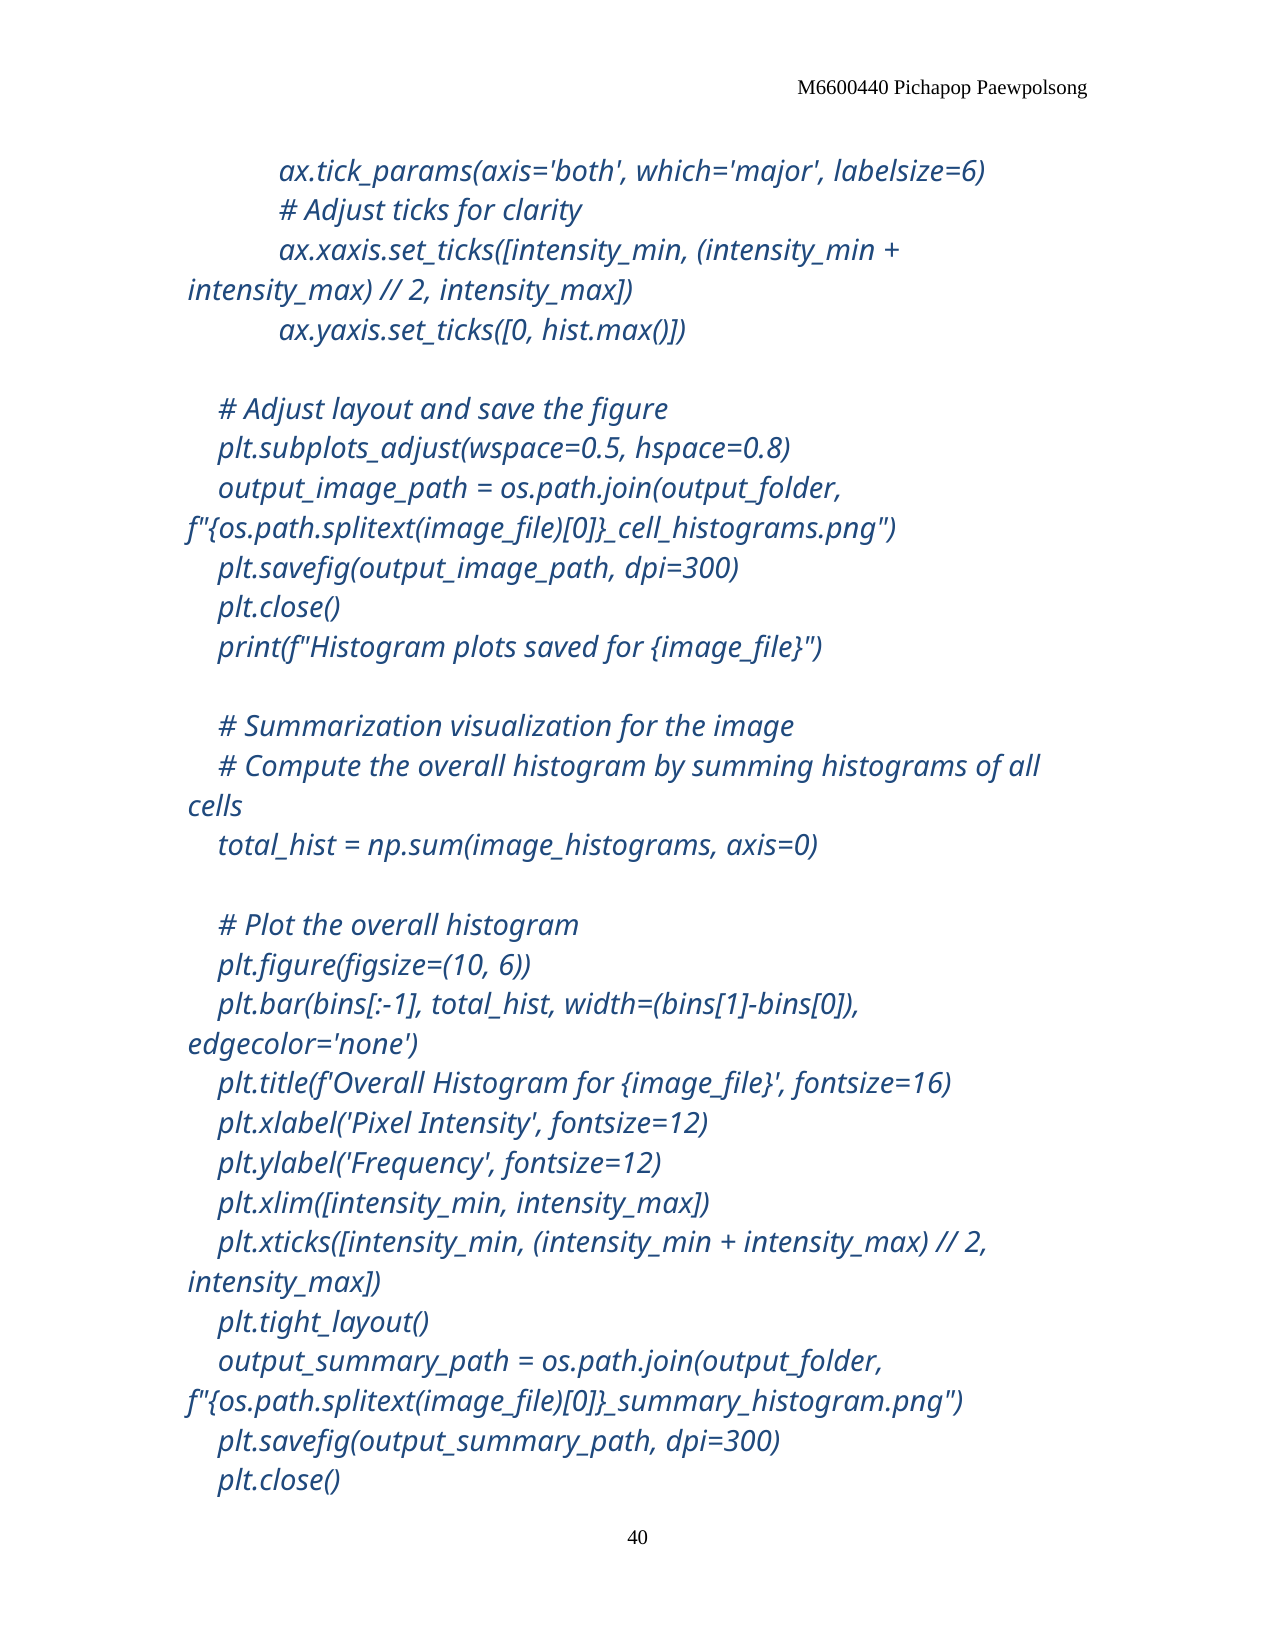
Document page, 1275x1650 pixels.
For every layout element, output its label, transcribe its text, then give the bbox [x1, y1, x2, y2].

text ax.yaxis.set_ticks([0, hist.max()]) [187, 309, 1087, 348]
text total_hist = np.sum(image_histograms, axis=0) [187, 825, 1087, 864]
text plt.close() [187, 587, 1087, 626]
text # Adjust layout and save the figure [187, 388, 1087, 428]
text plt.ylabel('Frequency', fontsize=12) [187, 1142, 1087, 1182]
text ax.tick_params(axis='both', which='major', labelsize=6) [187, 150, 1087, 190]
text plt.savefig(output_image_path, dpi=300) [187, 547, 1087, 587]
text plt.savefig(output_summary_path, dpi=300) [187, 1420, 1087, 1460]
text ax.xaxis.set_ticks([intensity_min, (intensity_min + intensity_max) // 2, intensity_max]) [187, 229, 1087, 309]
text # Plot the overall histogram [187, 904, 1087, 944]
text plt.bar(bins[:-1], total_hist, width=(bins[1]-bins[0]), edgecolor='none') [187, 983, 1087, 1063]
text plt.xlim([intensity_min, intensity_max]) [187, 1182, 1087, 1222]
text plt.tight_layout() [187, 1301, 1087, 1341]
text output_image_path = os.path.join(output_folder, f"{os.path.splitext(image_file)[0]}_cell_histograms.png") [187, 467, 1087, 547]
text print(f"Histogram plots saved for {image_file}") [187, 626, 1087, 666]
text # Summarization visualization for the image [187, 706, 1087, 745]
text # Adjust ticks for clarity [187, 190, 1087, 229]
text plt.xlabel('Pixel Intensity', fontsize=12) [187, 1102, 1087, 1142]
text plt.xticks([intensity_min, (intensity_min + intensity_max) // 2, intensity_max]) [187, 1222, 1087, 1301]
text plt.close() [187, 1460, 1087, 1499]
text # Compute the overall histogram by summing histograms of all cells [187, 745, 1087, 825]
text plt.title(f'Overall Histogram for {image_file}', fontsize=16) [187, 1063, 1087, 1102]
text output_summary_path = os.path.join(output_folder, f"{os.path.splitext(image_file)[0]}_summary_histogram.png") [187, 1341, 1087, 1420]
text plt.figure(figsize=(10, 6)) [187, 944, 1087, 983]
text plt.subplots_adjust(wspace=0.5, hspace=0.8) [187, 428, 1087, 467]
